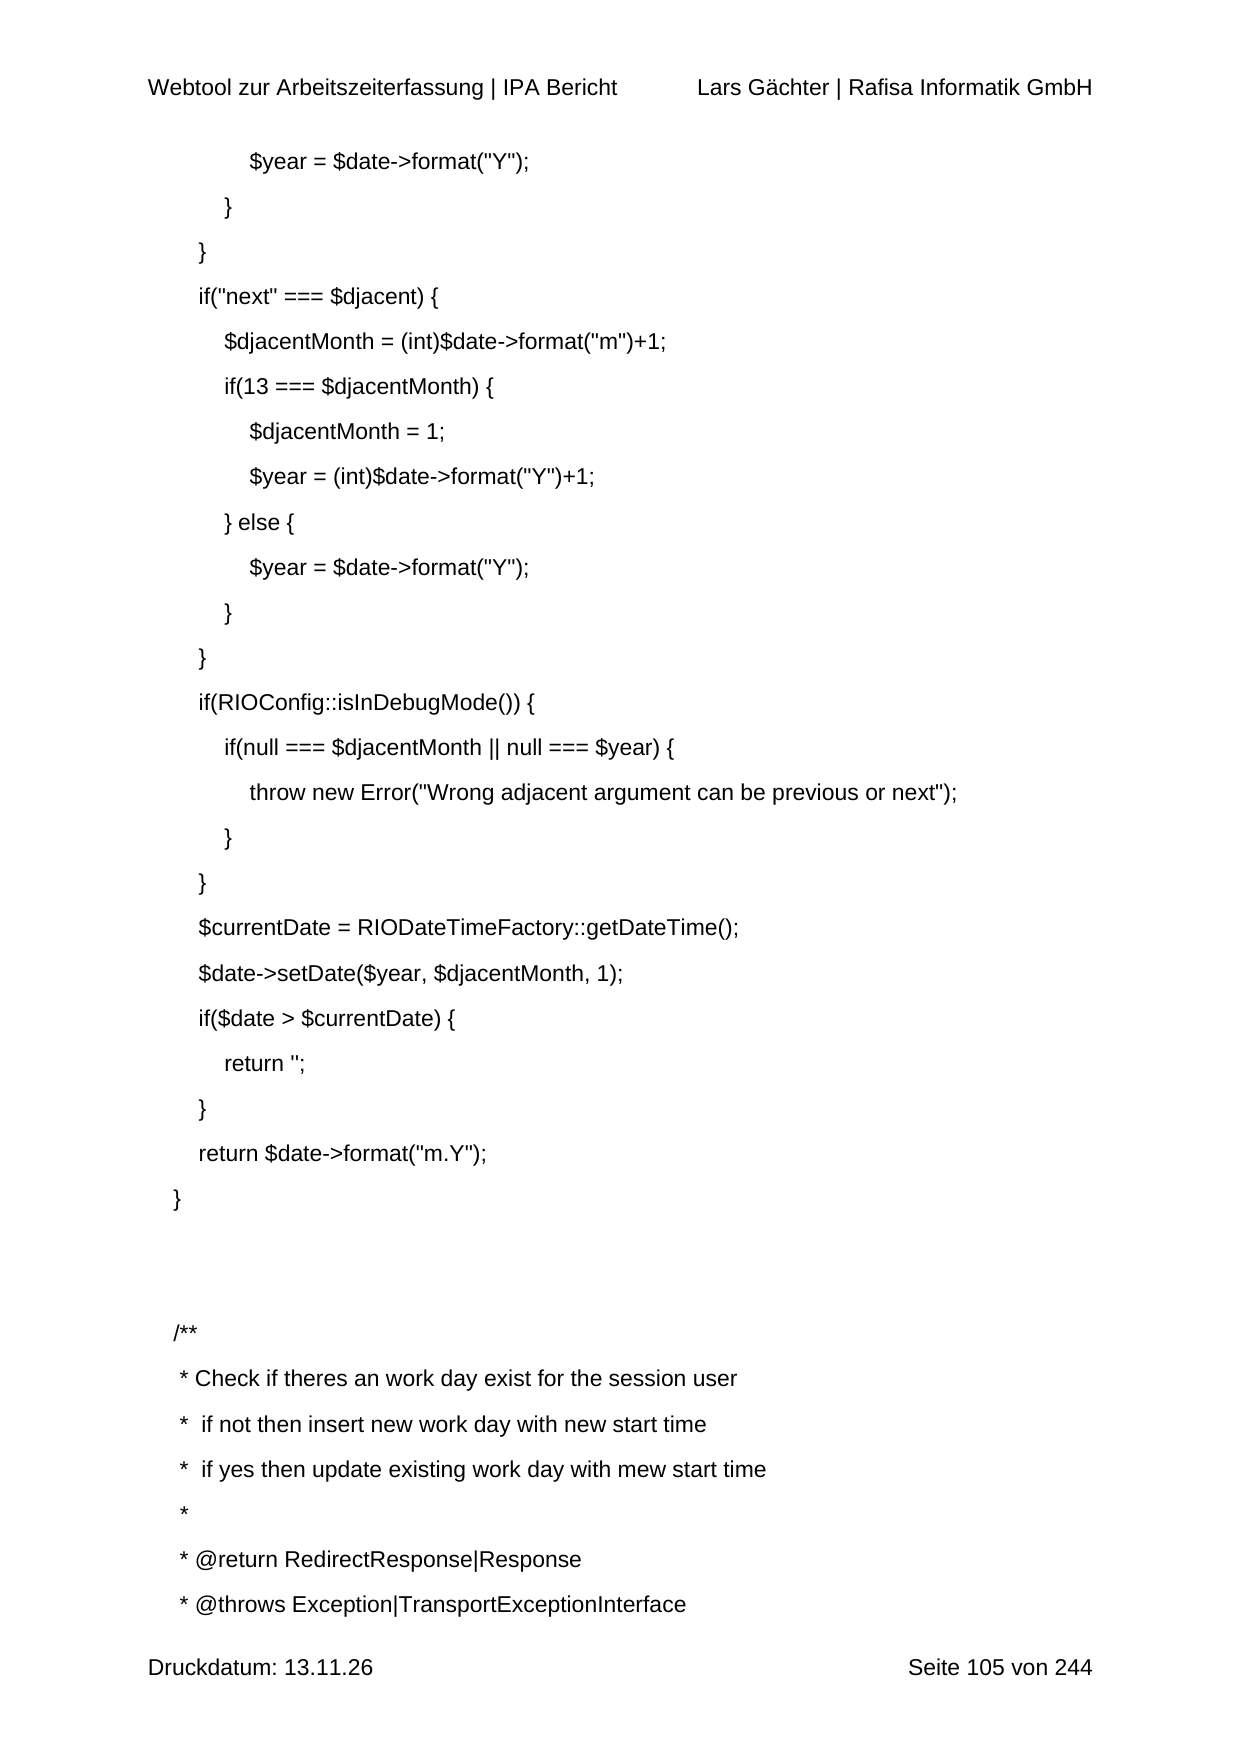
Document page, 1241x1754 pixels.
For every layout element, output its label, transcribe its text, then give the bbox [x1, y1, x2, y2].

text * @return RedirectResponse|Response [148, 1546, 1093, 1572]
text $year = $date->format("Y"); [148, 148, 1093, 174]
text } [148, 193, 1093, 219]
text } [148, 238, 1093, 264]
text } else { [148, 508, 1093, 535]
text } [148, 869, 1093, 896]
text if(RIOConfig::isInDebugMode()) { [148, 689, 1093, 715]
text } [148, 824, 1093, 851]
text } [148, 1095, 1093, 1121]
text } [148, 644, 1093, 670]
text } [148, 599, 1093, 625]
text /** [148, 1320, 1093, 1347]
text * @throws Exception|TransportExceptionInterface [148, 1591, 1093, 1617]
text $djacentMonth = 1; [148, 418, 1093, 444]
text if("next" === $djacent) { [148, 283, 1093, 309]
text if(13 === $djacentMonth) { [148, 373, 1093, 399]
text return ''; [148, 1050, 1093, 1076]
text if(null === $djacentMonth || null === $year) { [148, 734, 1093, 760]
text * [148, 1501, 1093, 1527]
text $currentDate = RIODateTimeFactory::getDateTime(); [148, 914, 1093, 941]
text throw new Error("Wrong adjacent argument can be previous or next"); [148, 779, 1093, 805]
text * if yes then update existing work day with mew start time [148, 1456, 1093, 1482]
text $year = $date->format("Y"); [148, 553, 1093, 580]
text return $date->format("m.Y"); [148, 1140, 1093, 1166]
text } [148, 1185, 1093, 1211]
text * if not then insert new work day with new start time [148, 1411, 1093, 1437]
text if($date > $currentDate) { [148, 1004, 1093, 1031]
text $date->setDate($year, $djacentMonth, 1); [148, 959, 1093, 986]
text * Check if theres an work day exist for the session user [148, 1365, 1093, 1392]
text $djacentMonth = (int)$date->format("m")+1; [148, 328, 1093, 354]
text $year = (int)$date->format("Y")+1; [148, 463, 1093, 490]
